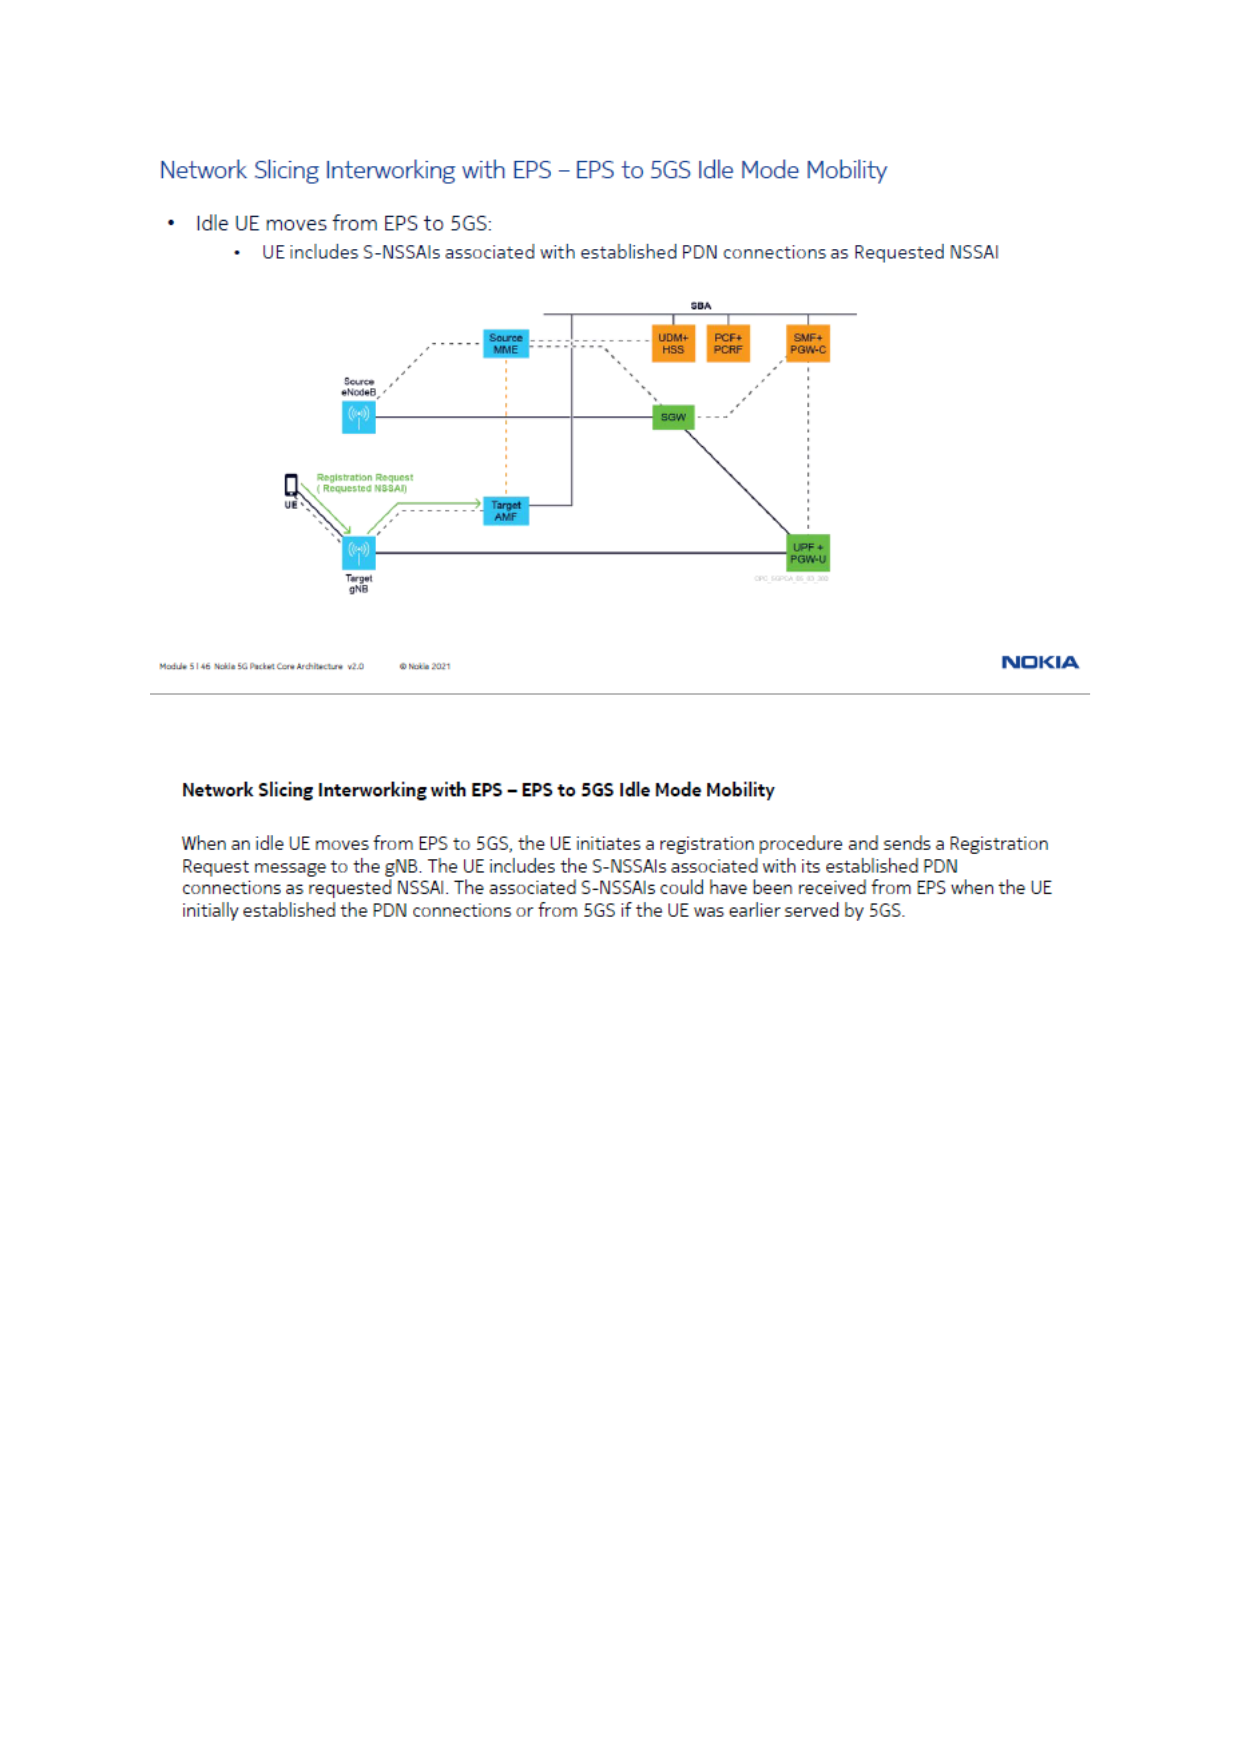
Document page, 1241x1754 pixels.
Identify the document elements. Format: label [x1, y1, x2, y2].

picture [150, 150, 1091, 937]
